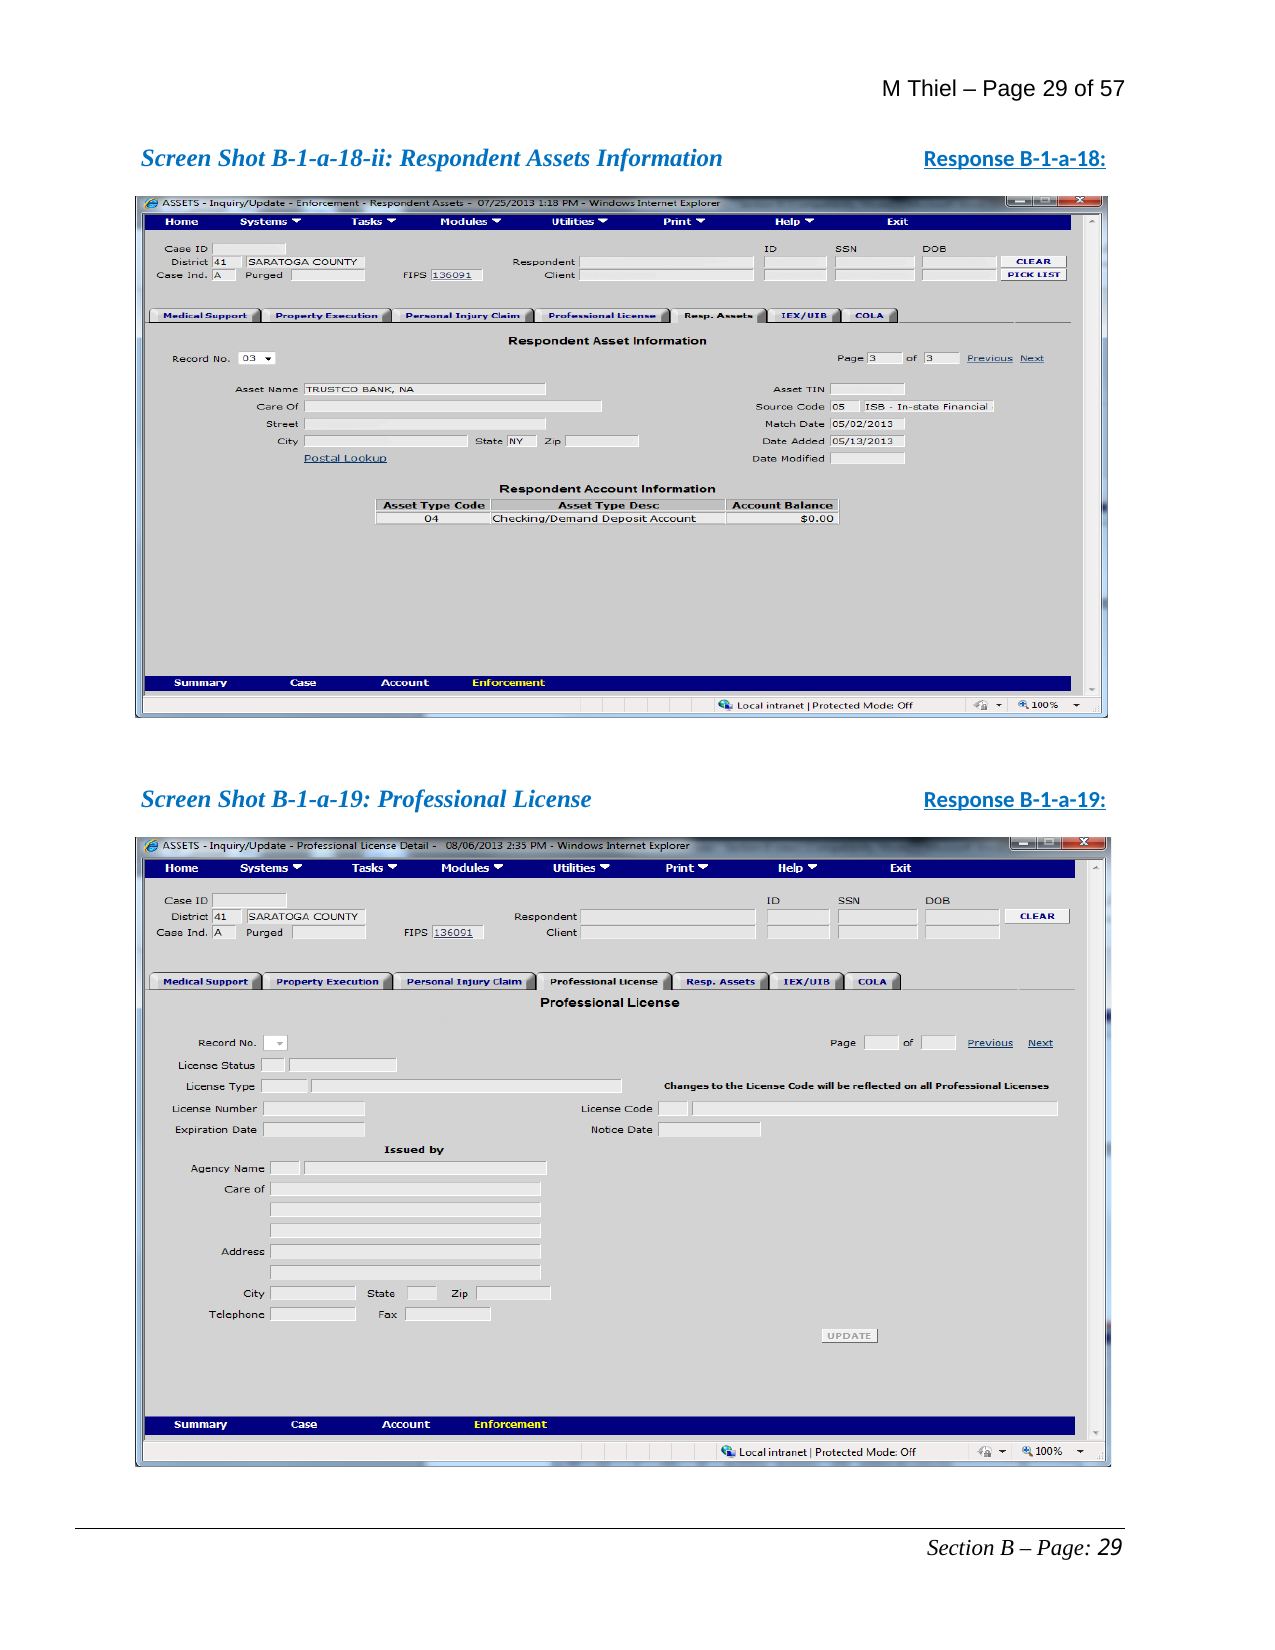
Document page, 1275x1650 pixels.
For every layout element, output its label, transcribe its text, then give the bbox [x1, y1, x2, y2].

picture [135, 196, 1108, 718]
picture [135, 837, 1112, 1467]
subtitle Screen Shot B-1-a-19: Professional License Response B-1-a-19: [141, 784, 1125, 813]
subtitle Screen Shot B-1-a-18-ii: Respondent Assets Information Response B-1-a-18: [141, 143, 1125, 172]
